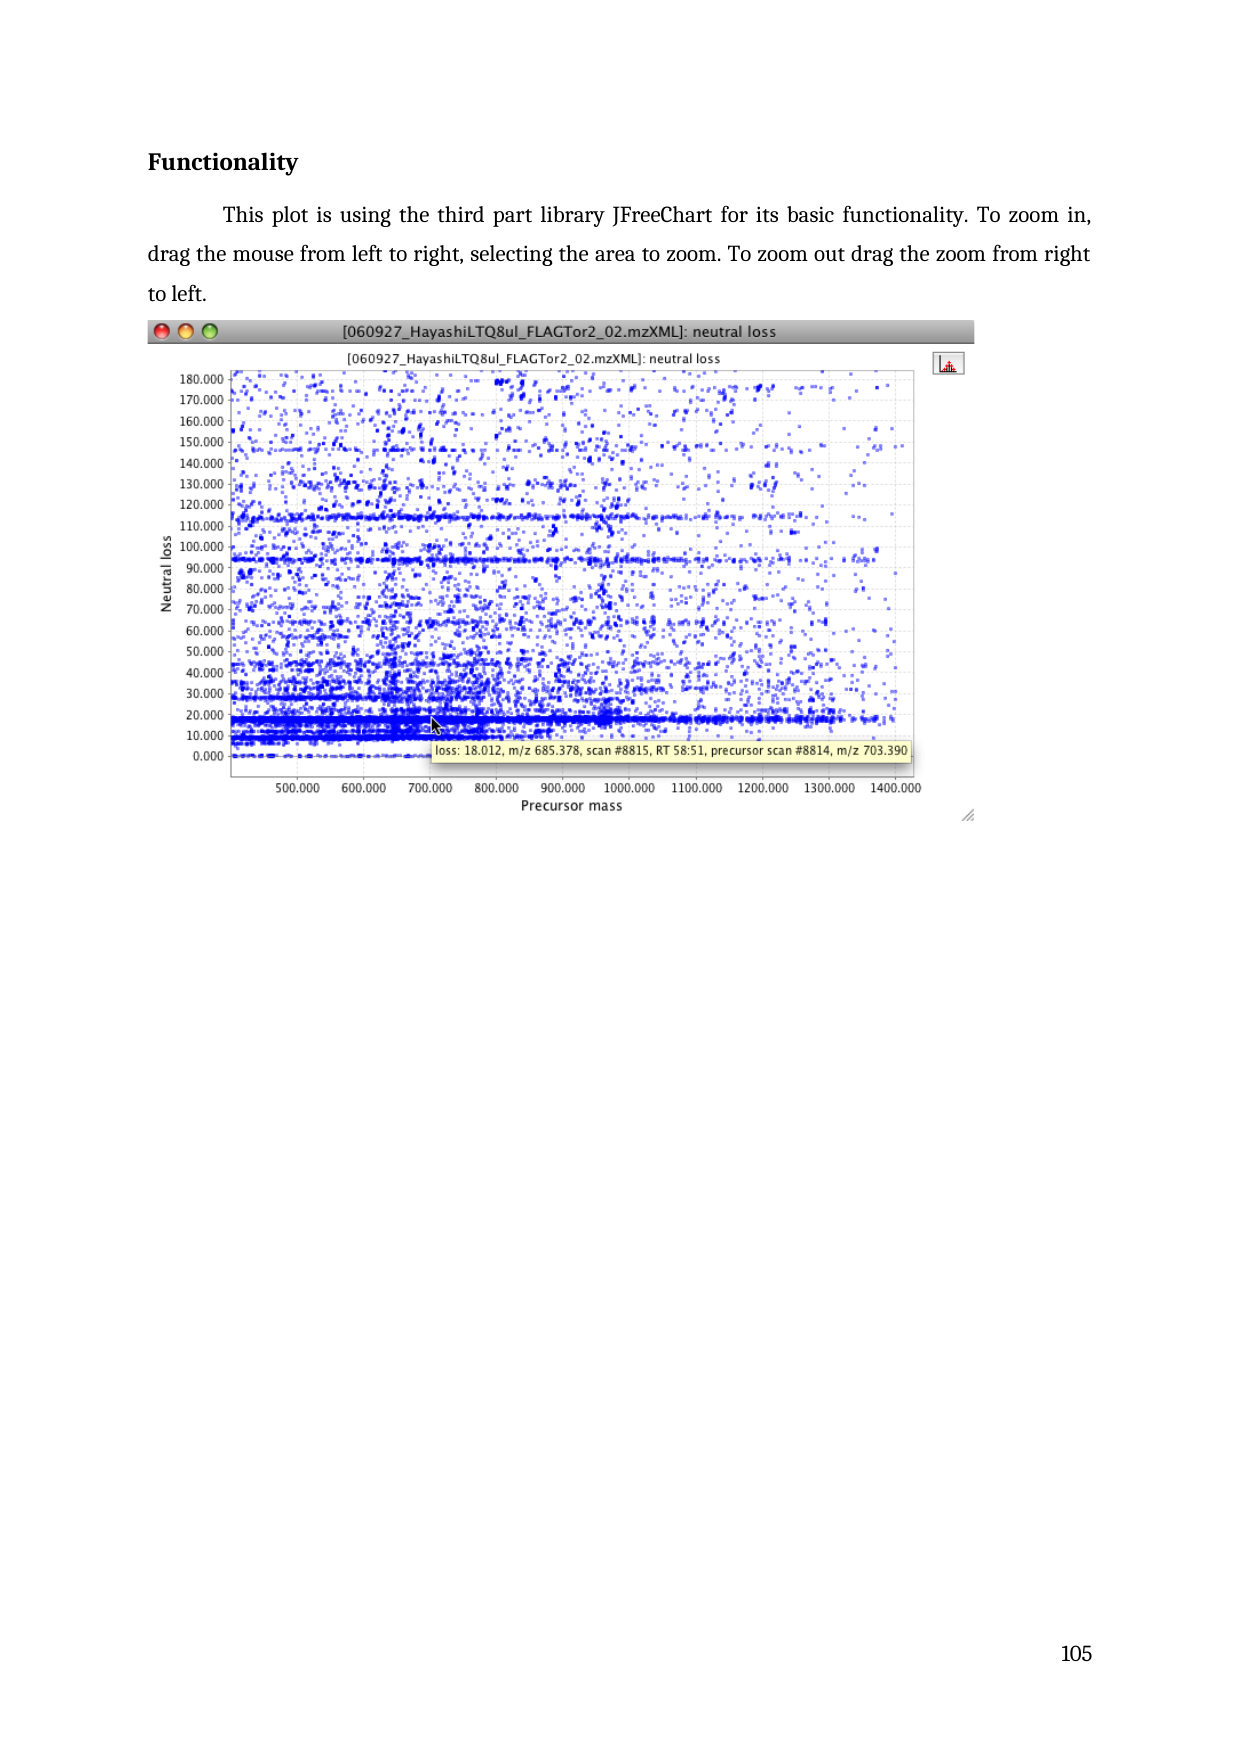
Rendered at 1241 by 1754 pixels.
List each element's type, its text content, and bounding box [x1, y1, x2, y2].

subtitle Functionality [148, 148, 1092, 176]
text This plot is using the third part library JFreeChart for its basic functionality. To zoom in, drag the mouse from left to right, selecting the area to zoom. To zoom out drag the zoom from right to left. [148, 201, 1092, 307]
picture [147, 320, 975, 822]
